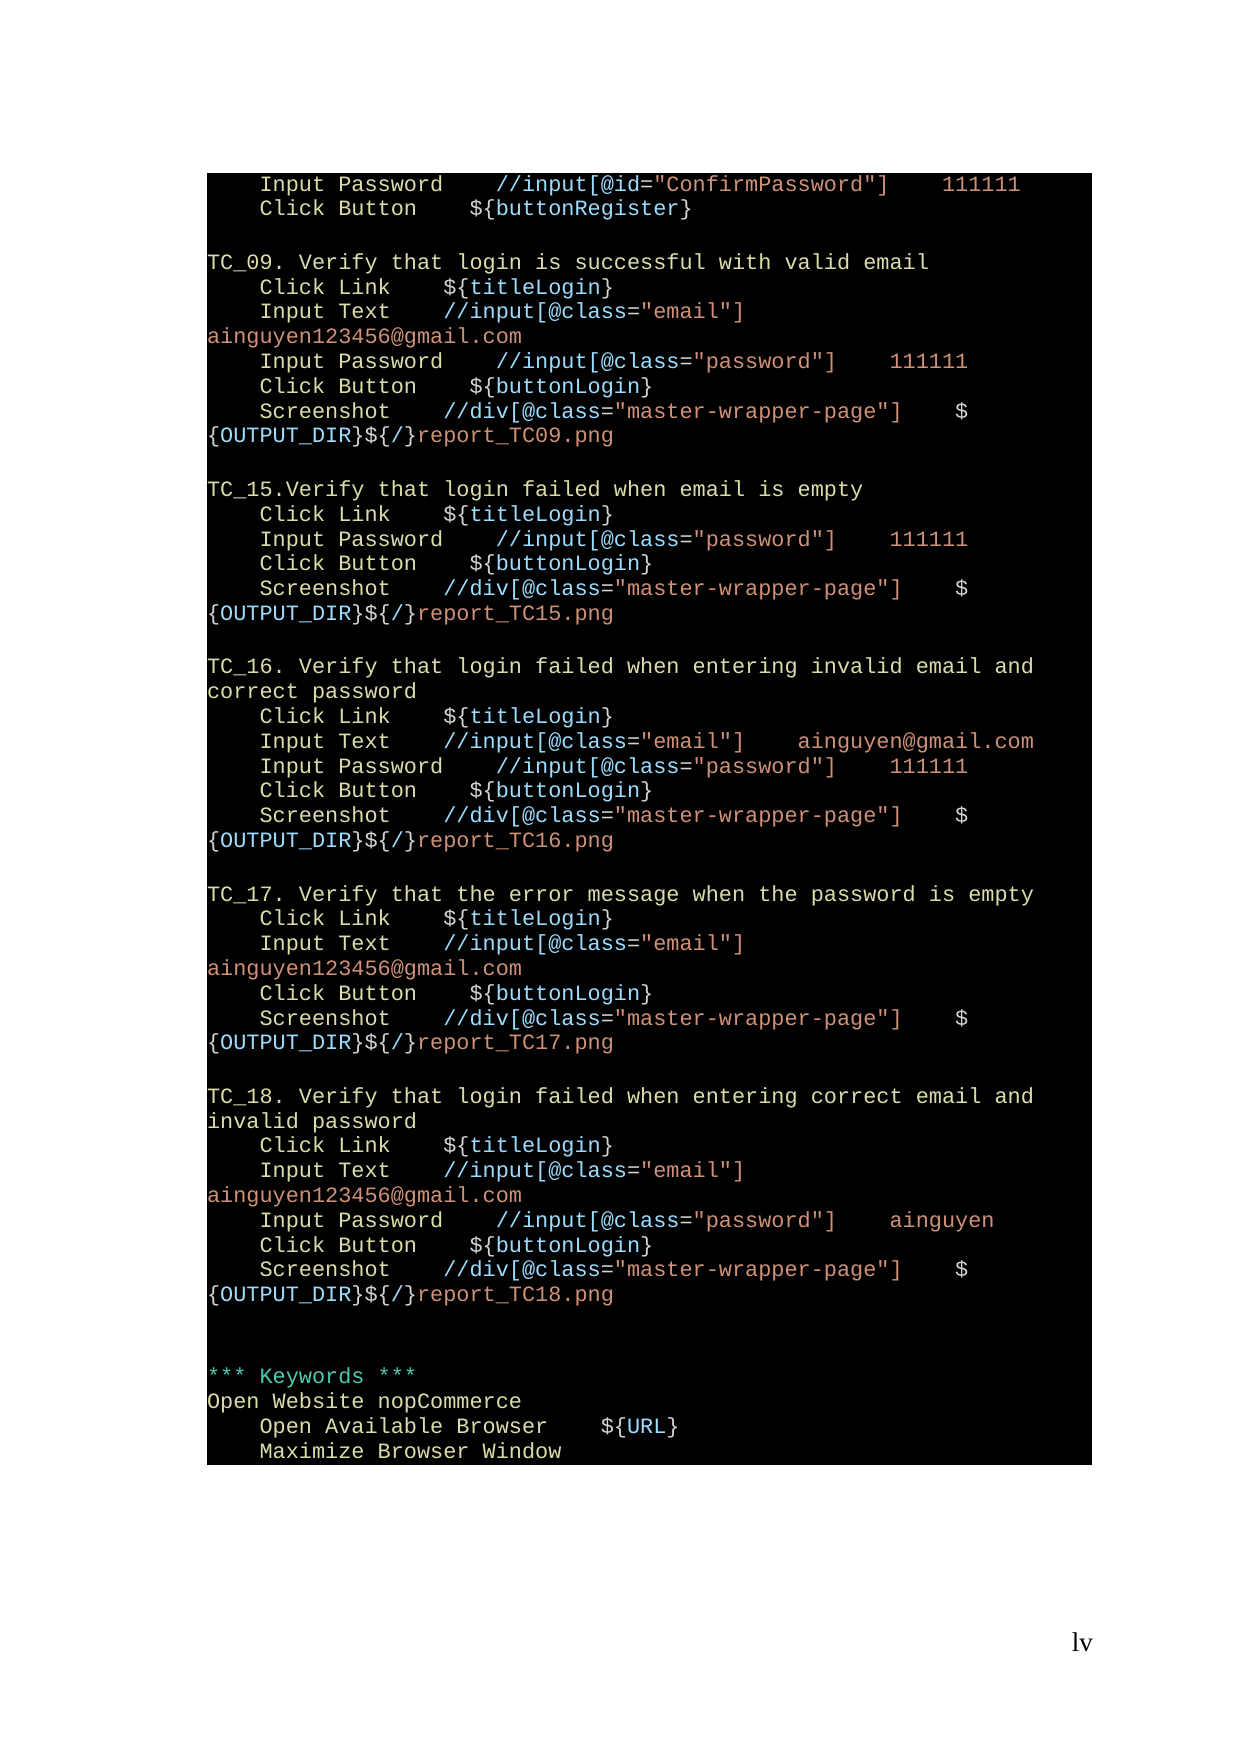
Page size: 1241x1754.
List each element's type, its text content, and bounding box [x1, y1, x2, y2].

text Maximize Browser Window [207, 1440, 1092, 1465]
text TC_17. Verify that the error message when the password is empty [207, 883, 1092, 907]
text Click Button ${buttonLogin} [207, 1234, 1092, 1258]
text Open Website nopCommerce [207, 1390, 1092, 1415]
text Input Password //input[@class="password"] 111111 [207, 755, 1092, 779]
text Click Link ${titleLogin} [207, 503, 1092, 528]
text Screenshot //div[@class="master-wrapper-page"] ${OUTPUT_DIR}${/}report_TC17.png [207, 1007, 1092, 1056]
text Screenshot //div[@class="master-wrapper-page"] ${OUTPUT_DIR}${/}report_TC09.png [207, 400, 1092, 449]
text Input Password //input[@class="password"] 111111 [207, 528, 1092, 552]
text Click Link ${titleLogin} [207, 705, 1092, 730]
text Click Link ${titleLogin} [207, 276, 1092, 301]
text Click Button ${buttonLogin} [207, 375, 1092, 400]
text Click Button ${buttonLogin} [207, 779, 1092, 804]
text Screenshot //div[@class="master-wrapper-page"] ${OUTPUT_DIR}${/}report_TC15.png [207, 577, 1092, 627]
text Screenshot //div[@class="master-wrapper-page"] ${OUTPUT_DIR}${/}report_TC16.png [207, 804, 1092, 854]
text Click Link ${titleLogin} [207, 1134, 1092, 1159]
text Input Text //input[@class="email"] ainguyen123456@gmail.com [207, 932, 1092, 982]
text *** Keywords *** [207, 1366, 1092, 1390]
text Input Text //input[@class="email"] ainguyen123456@gmail.com [207, 1159, 1092, 1209]
text Input Password //input[@class="password"] ainguyen [207, 1209, 1092, 1234]
text TC_18. Verify that login failed when entering correct email and invalid password [207, 1085, 1092, 1134]
text Input Text //input[@class="email"] ainguyen@gmail.com [207, 730, 1092, 755]
text Click Button ${buttonRegister} [207, 197, 1092, 222]
text Screenshot //div[@class="master-wrapper-page"] ${OUTPUT_DIR}${/}report_TC18.png [207, 1258, 1092, 1308]
text Input Password //input[@class="password"] 111111 [207, 350, 1092, 375]
text Click Button ${buttonLogin} [207, 982, 1092, 1007]
text Input Password //input[@id="ConfirmPassword"] 111111 [207, 173, 1092, 197]
text Open Available Browser ${URL} [207, 1415, 1092, 1440]
text TC_09. Verify that login is successful with valid email [207, 251, 1092, 276]
text Input Text //input[@class="email"] ainguyen123456@gmail.com [207, 301, 1092, 350]
text TC_16. Verify that login failed when entering invalid email and correct password [207, 656, 1092, 705]
text Click Link ${titleLogin} [207, 907, 1092, 932]
text TC_15.Verify that login failed when email is empty [207, 478, 1092, 503]
text Click Button ${buttonLogin} [207, 552, 1092, 577]
